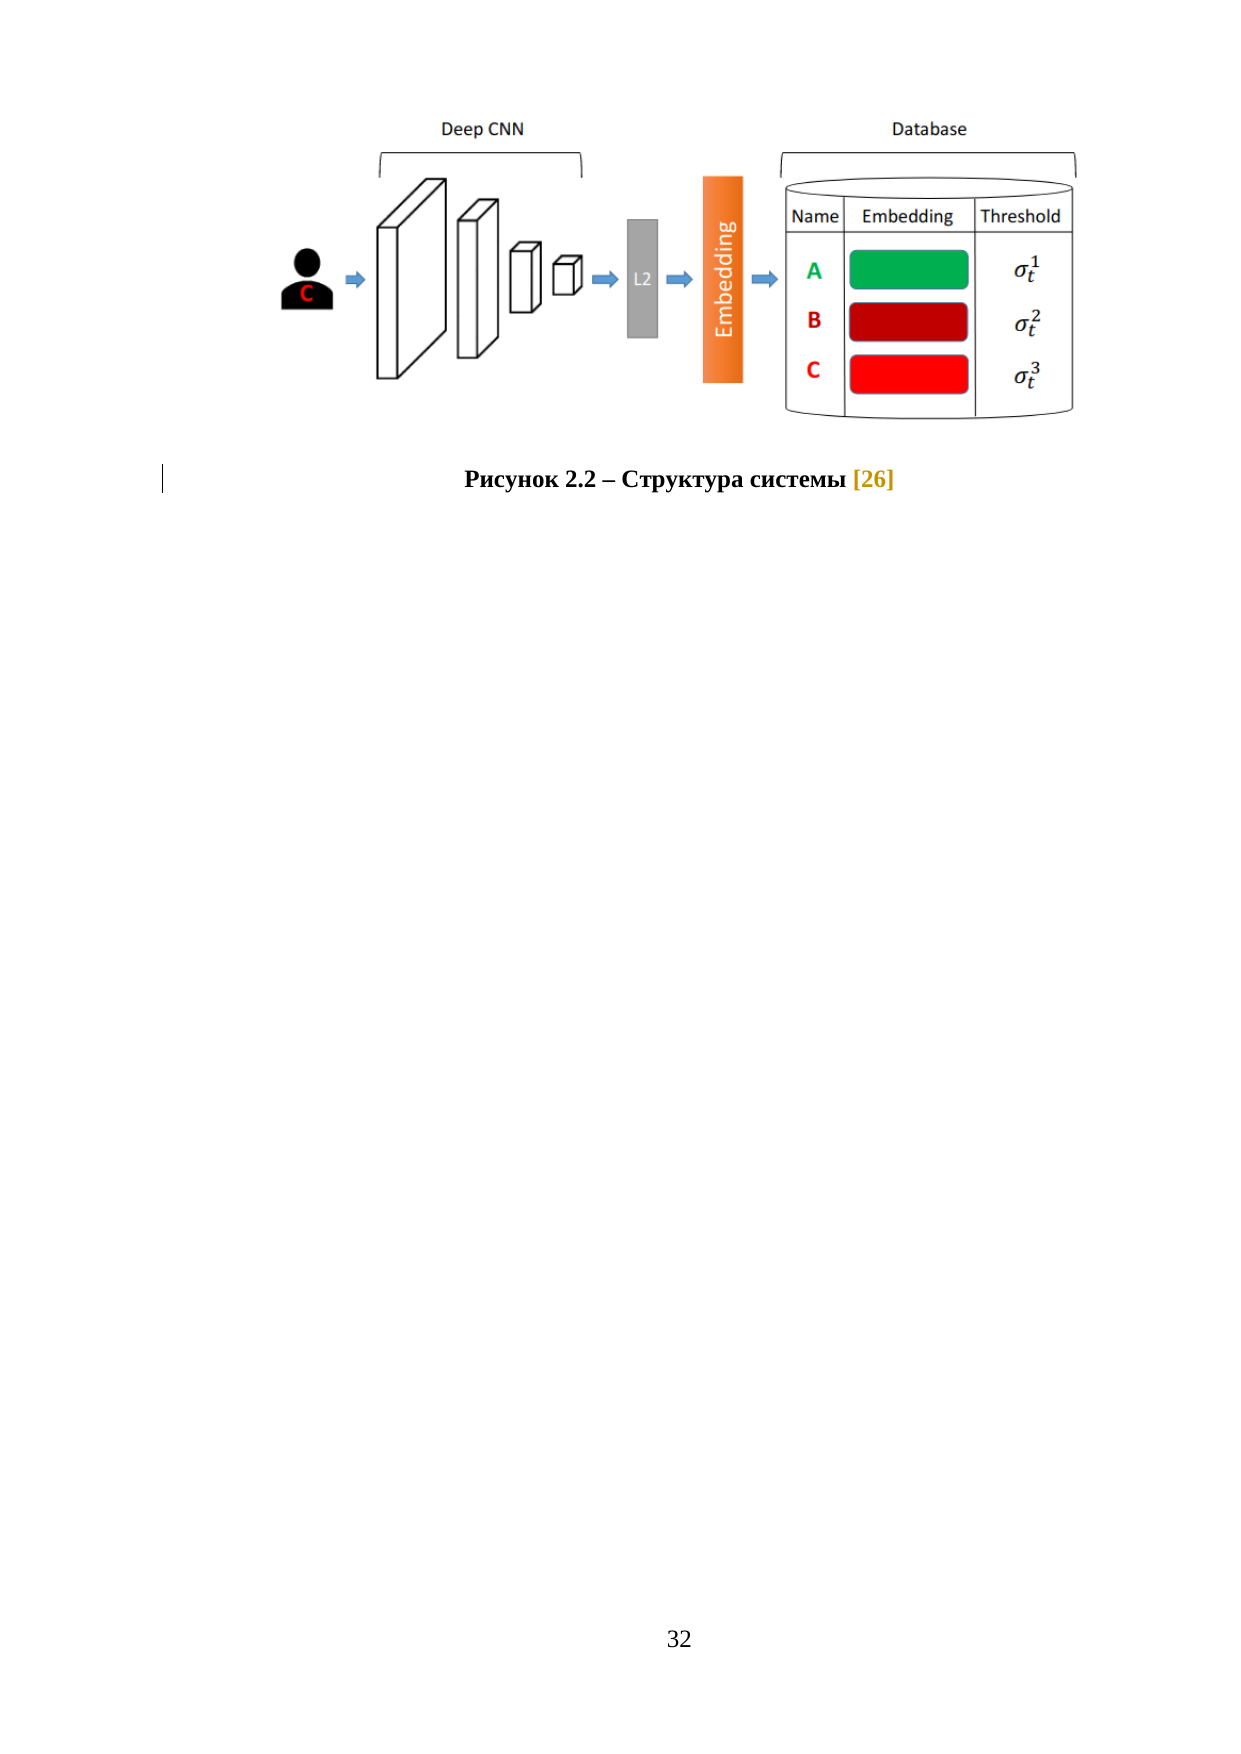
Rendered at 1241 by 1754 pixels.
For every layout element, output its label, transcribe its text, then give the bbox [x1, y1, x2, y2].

picture [273, 118, 1085, 423]
text Рисунок 2.2 – Структура системы [26] [177, 464, 1181, 493]
